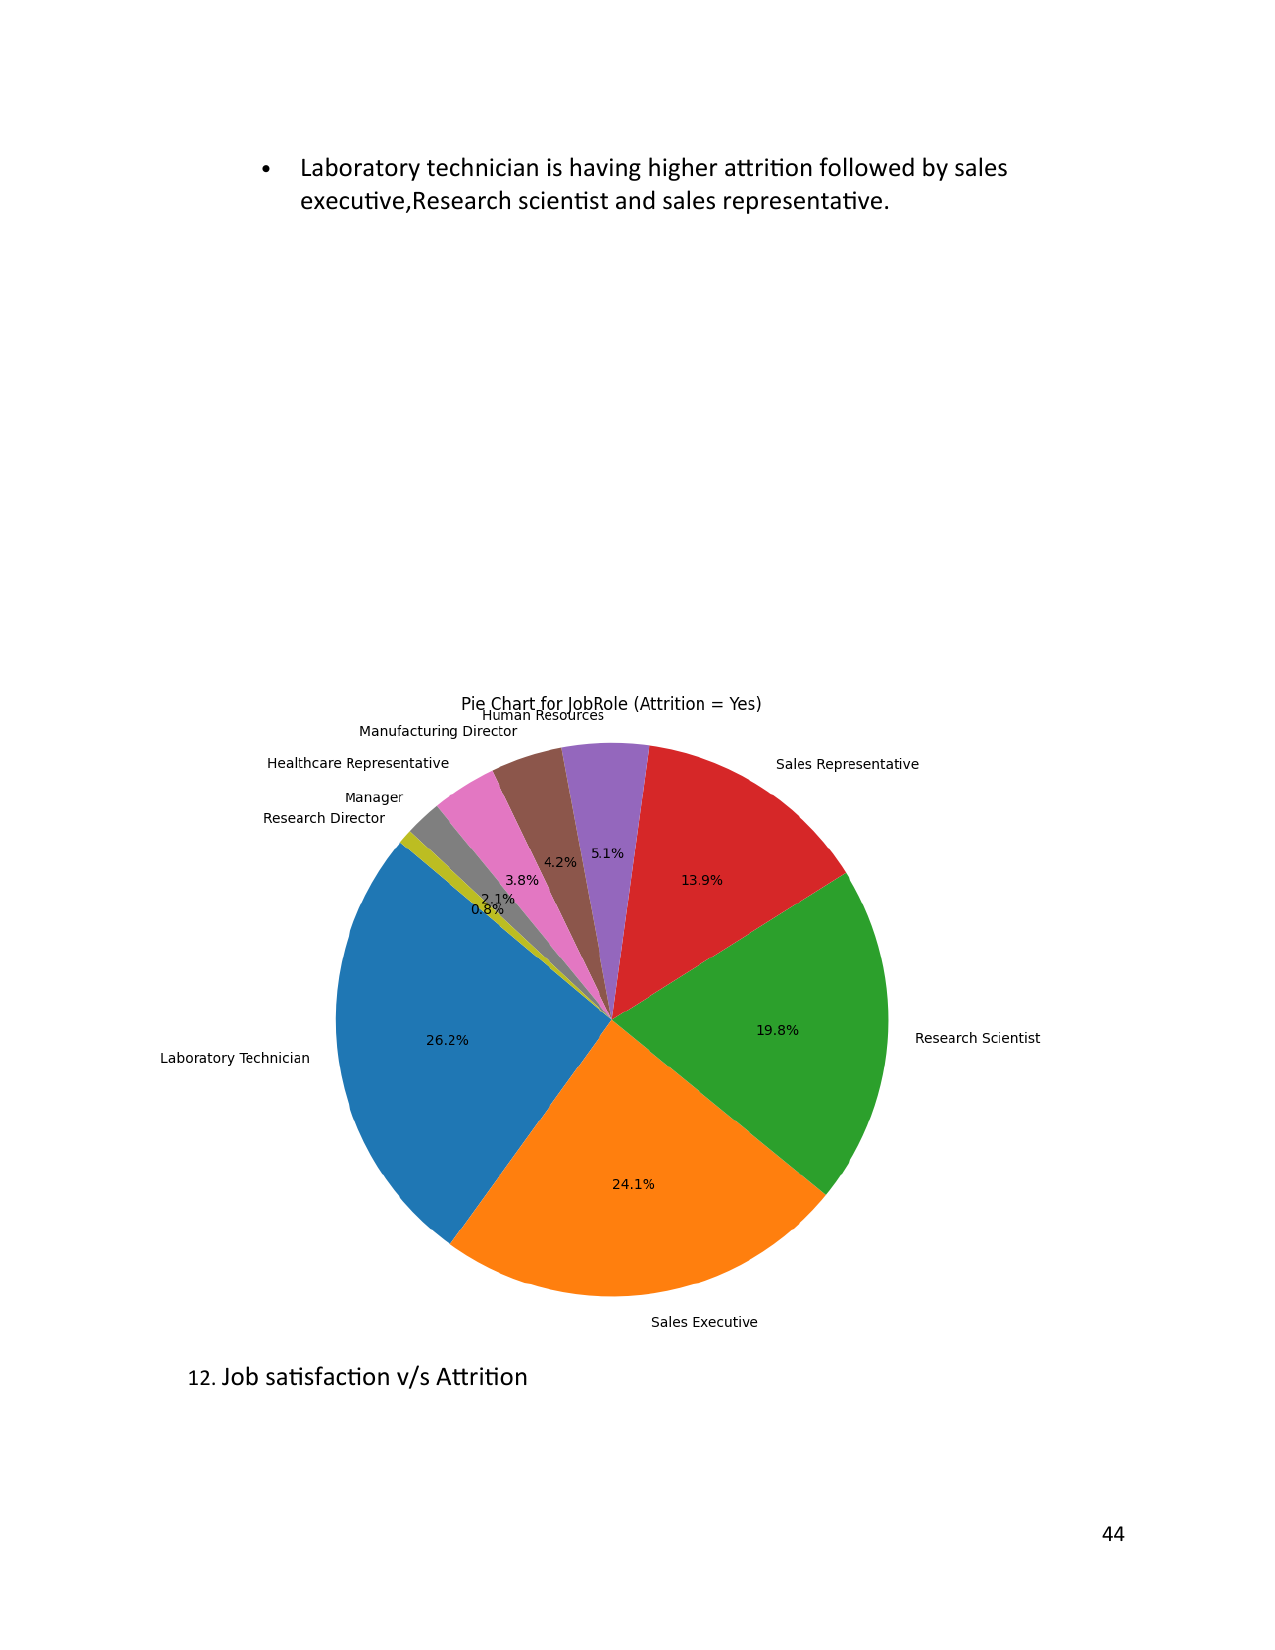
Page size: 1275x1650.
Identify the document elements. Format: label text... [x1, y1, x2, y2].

list Laboratory technician is having higher attrition followed by sales executive,Research scientist and sales representative. [262, 150, 1125, 216]
picture [150, 686, 1049, 1338]
text 12. Job satisfaction v/s Attrition [187, 1359, 1125, 1392]
